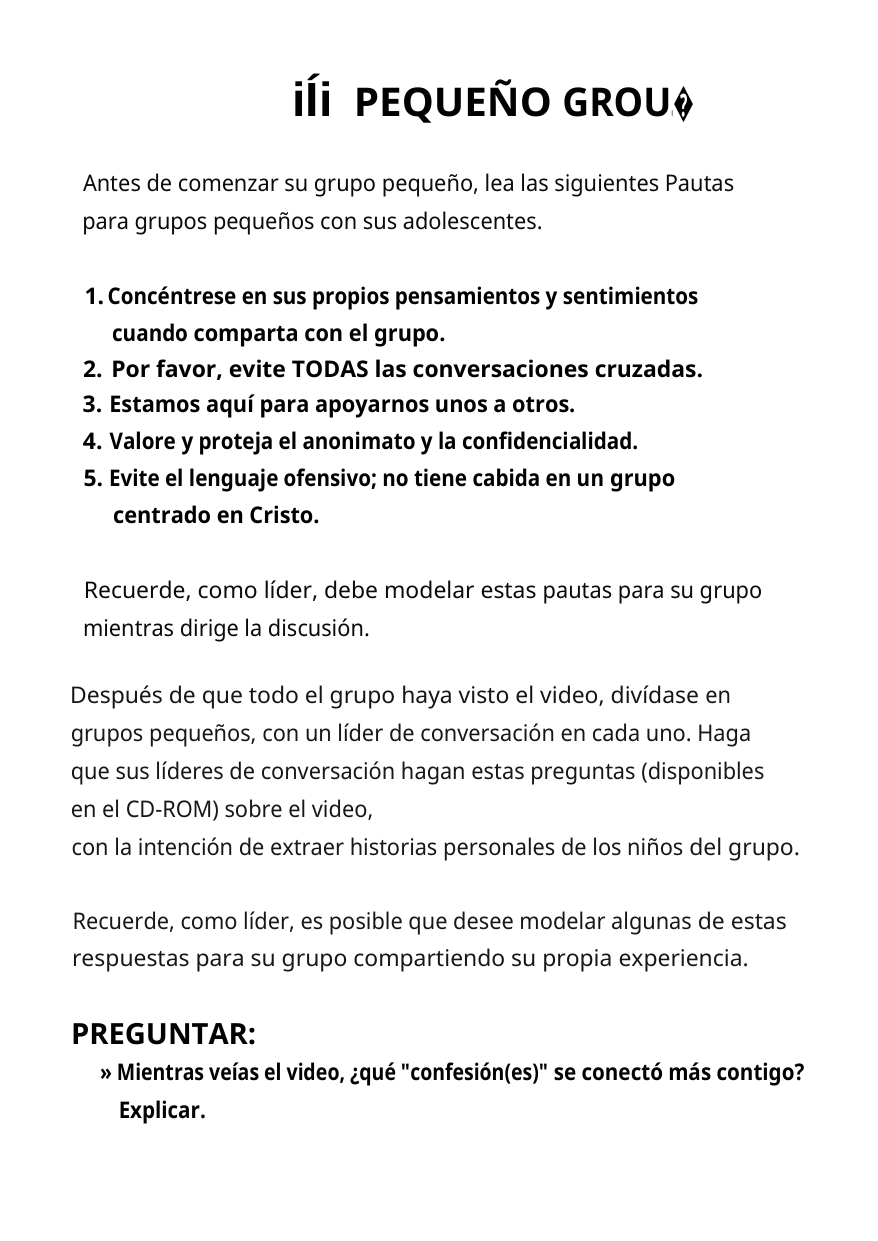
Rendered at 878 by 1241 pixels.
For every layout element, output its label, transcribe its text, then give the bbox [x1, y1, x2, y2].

text con la intención de extraer historias personales de los niños del grupo. [71, 830, 803, 862]
text Recuerde, como líder, es posible que desee modelar algunas de estas respuestas para su grupo compartiendo su propia experiencia. [72, 905, 803, 974]
text iÍi PEQUEÑO GROU.� [292, 72, 818, 128]
list Por favor, evite TODAS las conversaciones cruzadas. [83, 355, 818, 383]
list Estamos aquí para apoyarnos unos a otros. [82, 388, 818, 419]
text » Mientras veías el video, ¿qué "confesión(es)" se conectó más contigo? Explicar. [100, 1056, 818, 1125]
text Recuerde, como líder, debe modelar estas pautas para su grupo mientras dirige la discusión. [83, 574, 818, 643]
list Valore y proteja el anonimato y la confidencialidad. [83, 425, 818, 456]
text PREGUNTAR: [71, 1013, 818, 1053]
list Concéntrese en sus propios pensamientos y sentimientos cuando comparta con el grupo. [84, 279, 765, 349]
text Después de que todo el grupo haya visto el video, divídase en grupos pequeños, con un líder de conversación en cada uno. Haga que sus líderes de conversación hagan estas preguntas (disponibles en el CD-ROM) sobre el video, [70, 679, 782, 824]
list Evite el lenguaje ofensivo; no tiene cabida en un grupo centrado en Cristo. [83, 462, 748, 531]
text Antes de comenzar su grupo pequeño, lea las siguientes Pautas para grupos pequeños con sus adolescentes. [82, 167, 783, 236]
